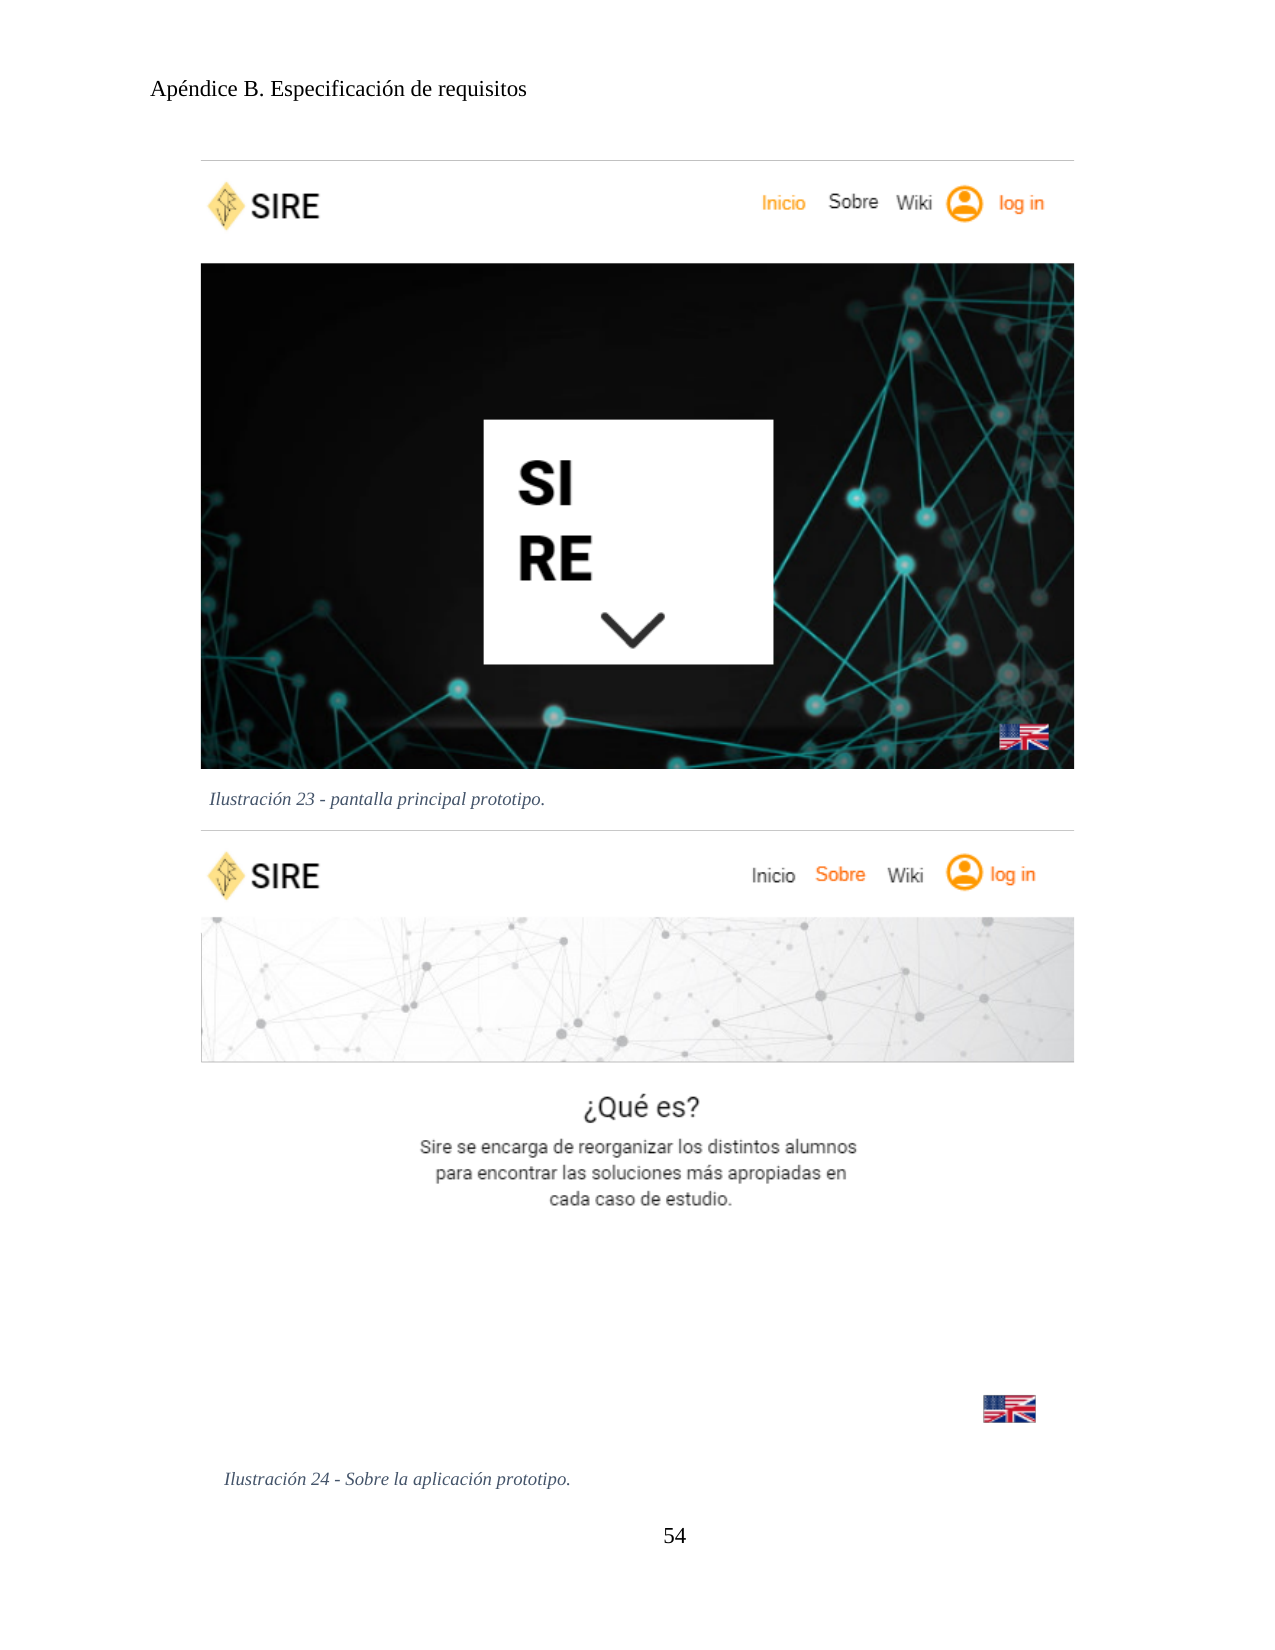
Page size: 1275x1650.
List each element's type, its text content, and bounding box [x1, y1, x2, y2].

text Ilustración 24 - Sobre la aplicación prototipo. [150, 1468, 1125, 1489]
picture [200, 150, 1075, 769]
picture [200, 830, 1075, 1449]
text Ilustración 23 - pantalla principal prototipo. [150, 788, 1125, 809]
